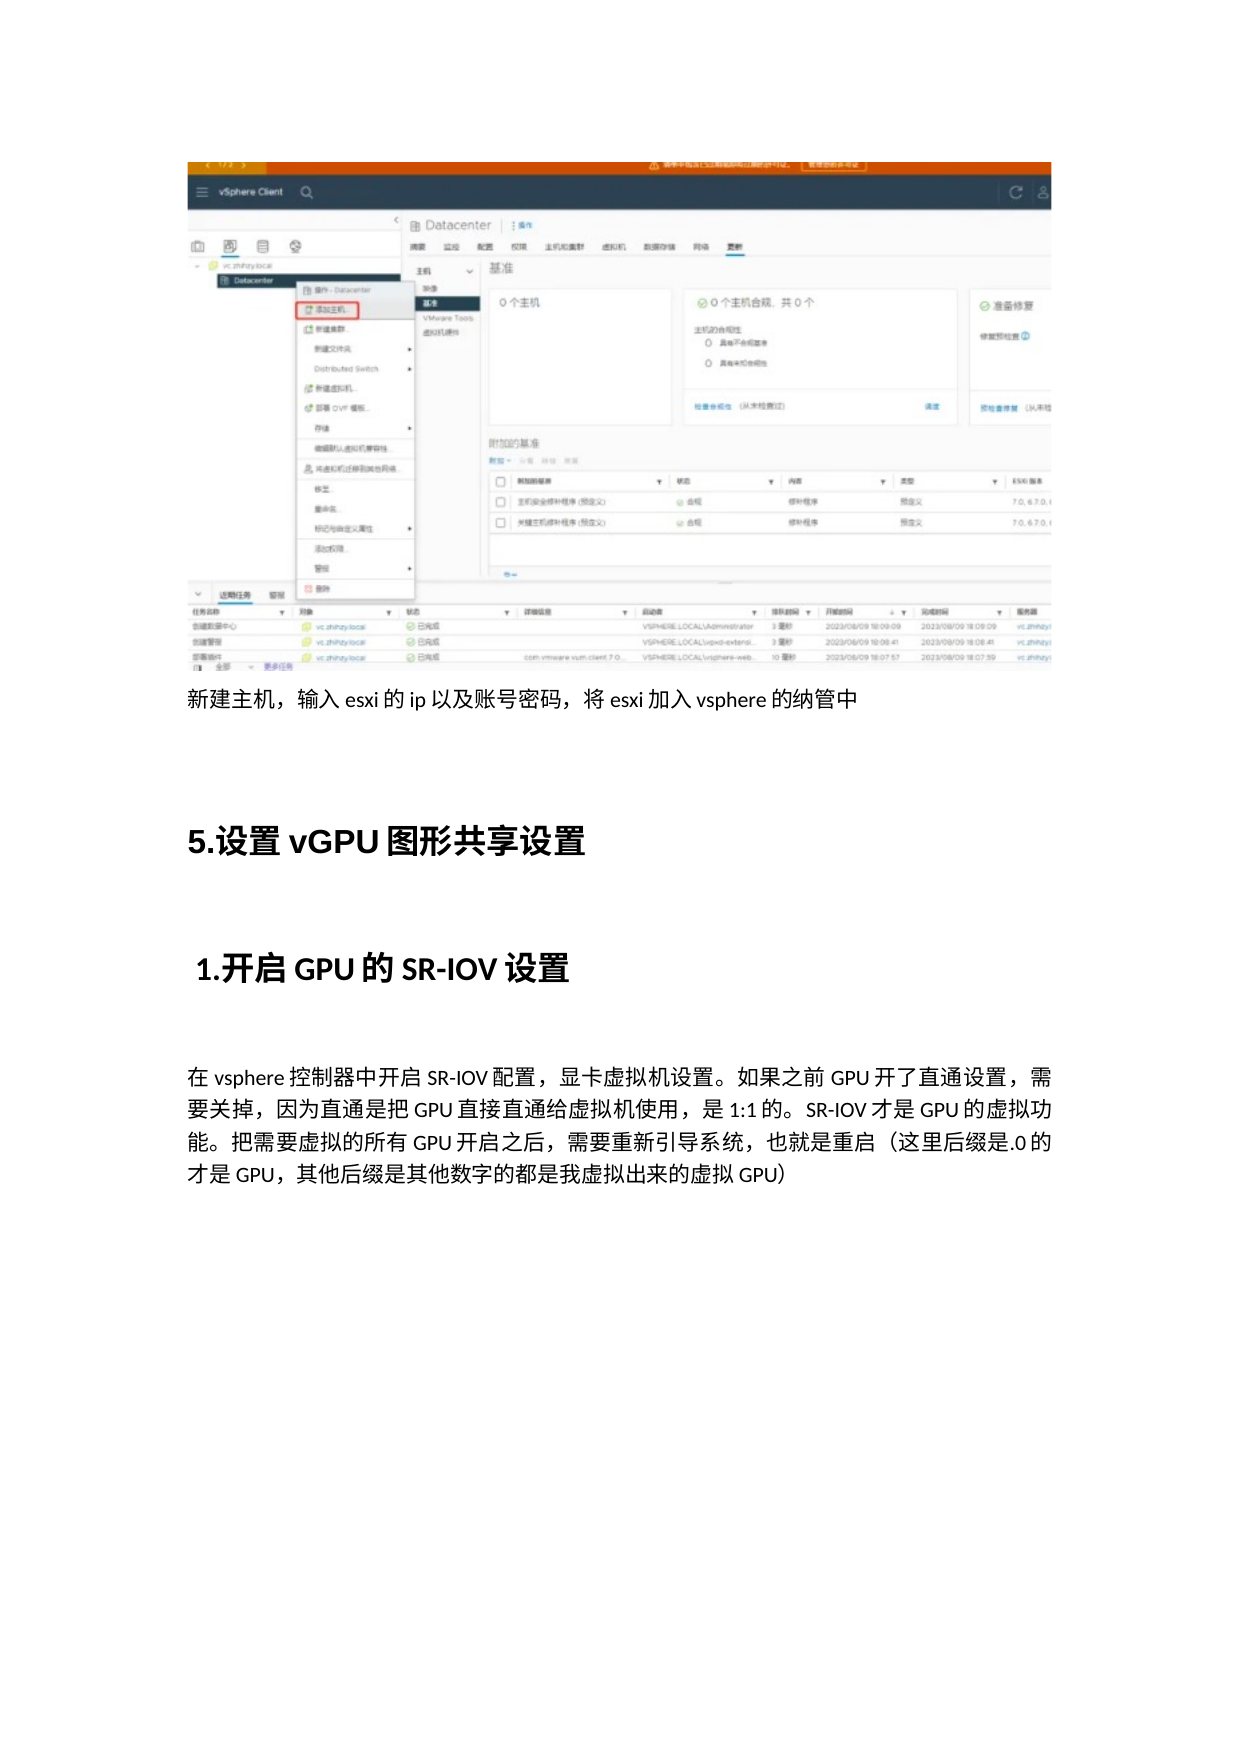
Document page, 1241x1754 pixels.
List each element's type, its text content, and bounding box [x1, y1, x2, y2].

picture [187, 162, 1052, 671]
text 新建主机，输入esxi的ip以及账号密码，将esxi加入vsphere的纳管中 [187, 682, 1053, 714]
subtitle 5.设置vGPU图形共享设置 [187, 807, 1053, 872]
text 在vsphere控制器中开启SR-IOV配置，显卡虚拟机设置。如果之前GPU开了直通设置，需要关掉，因为直通是把GPU直接直通给虚拟机使用，是1:1的。SR-IOV才是GPU的虚拟功能。把需要虚拟的所有GPU开启之后，需要重新引导系统，也就是重启（这里后缀是.0的才是GPU，其他后缀是其他数字的都是我虚拟出来的虚拟GPU） [187, 1060, 1053, 1190]
subtitle 1.开启GPU的SR-IOV设置 [187, 933, 1053, 998]
